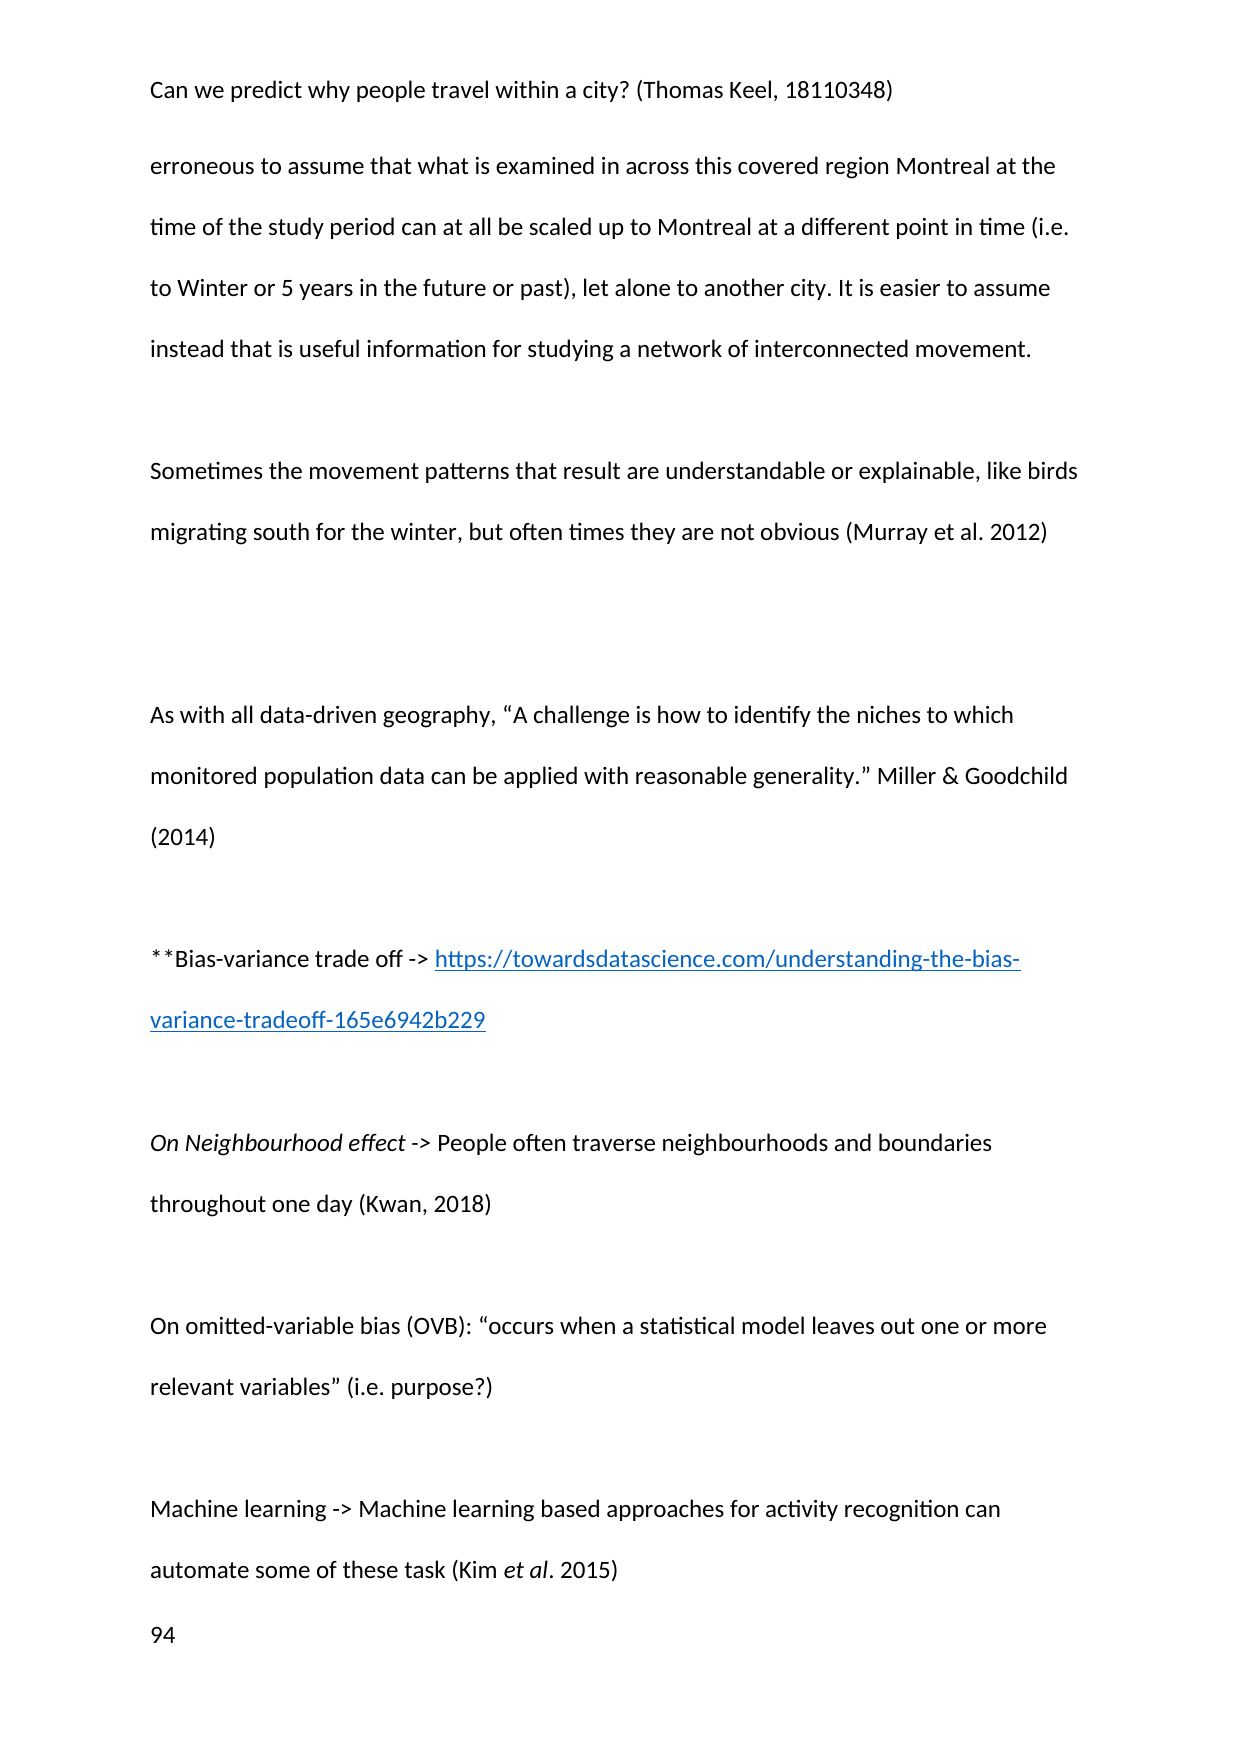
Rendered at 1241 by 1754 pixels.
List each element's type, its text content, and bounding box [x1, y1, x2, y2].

text Machine learning -> Machine learning based approaches for activity recognition can automate some of these task (Kim et al. 2015) [150, 1493, 1090, 1584]
text On Neighbourhood effect -> People often traverse neighbourhoods and boundaries throughout one day (Kwan, 2018) [150, 1127, 1090, 1218]
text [150, 150, 1090, 364]
text Sometimes the movement patterns that result are understandable or explainable, like birds migrating south for the winter, but often times they are not obvious (Murray et al. 2012) [150, 455, 1090, 547]
text **Bias-variance trade off -> https://towardsdatascience.com/understanding-the-bias-variance-tradeoff-165e6942b229 [150, 943, 1090, 1035]
text As with all data-driven geography, “﻿A challenge is how to identify the niches to which monitored population data can be applied with reasonable generality.” Miller & Goodchild (2014) [150, 699, 1090, 852]
text On omitted-variable bias (OVB): “occurs when a statistical model leaves out one or more relevant variables” (i.e. purpose?) [150, 1310, 1090, 1401]
